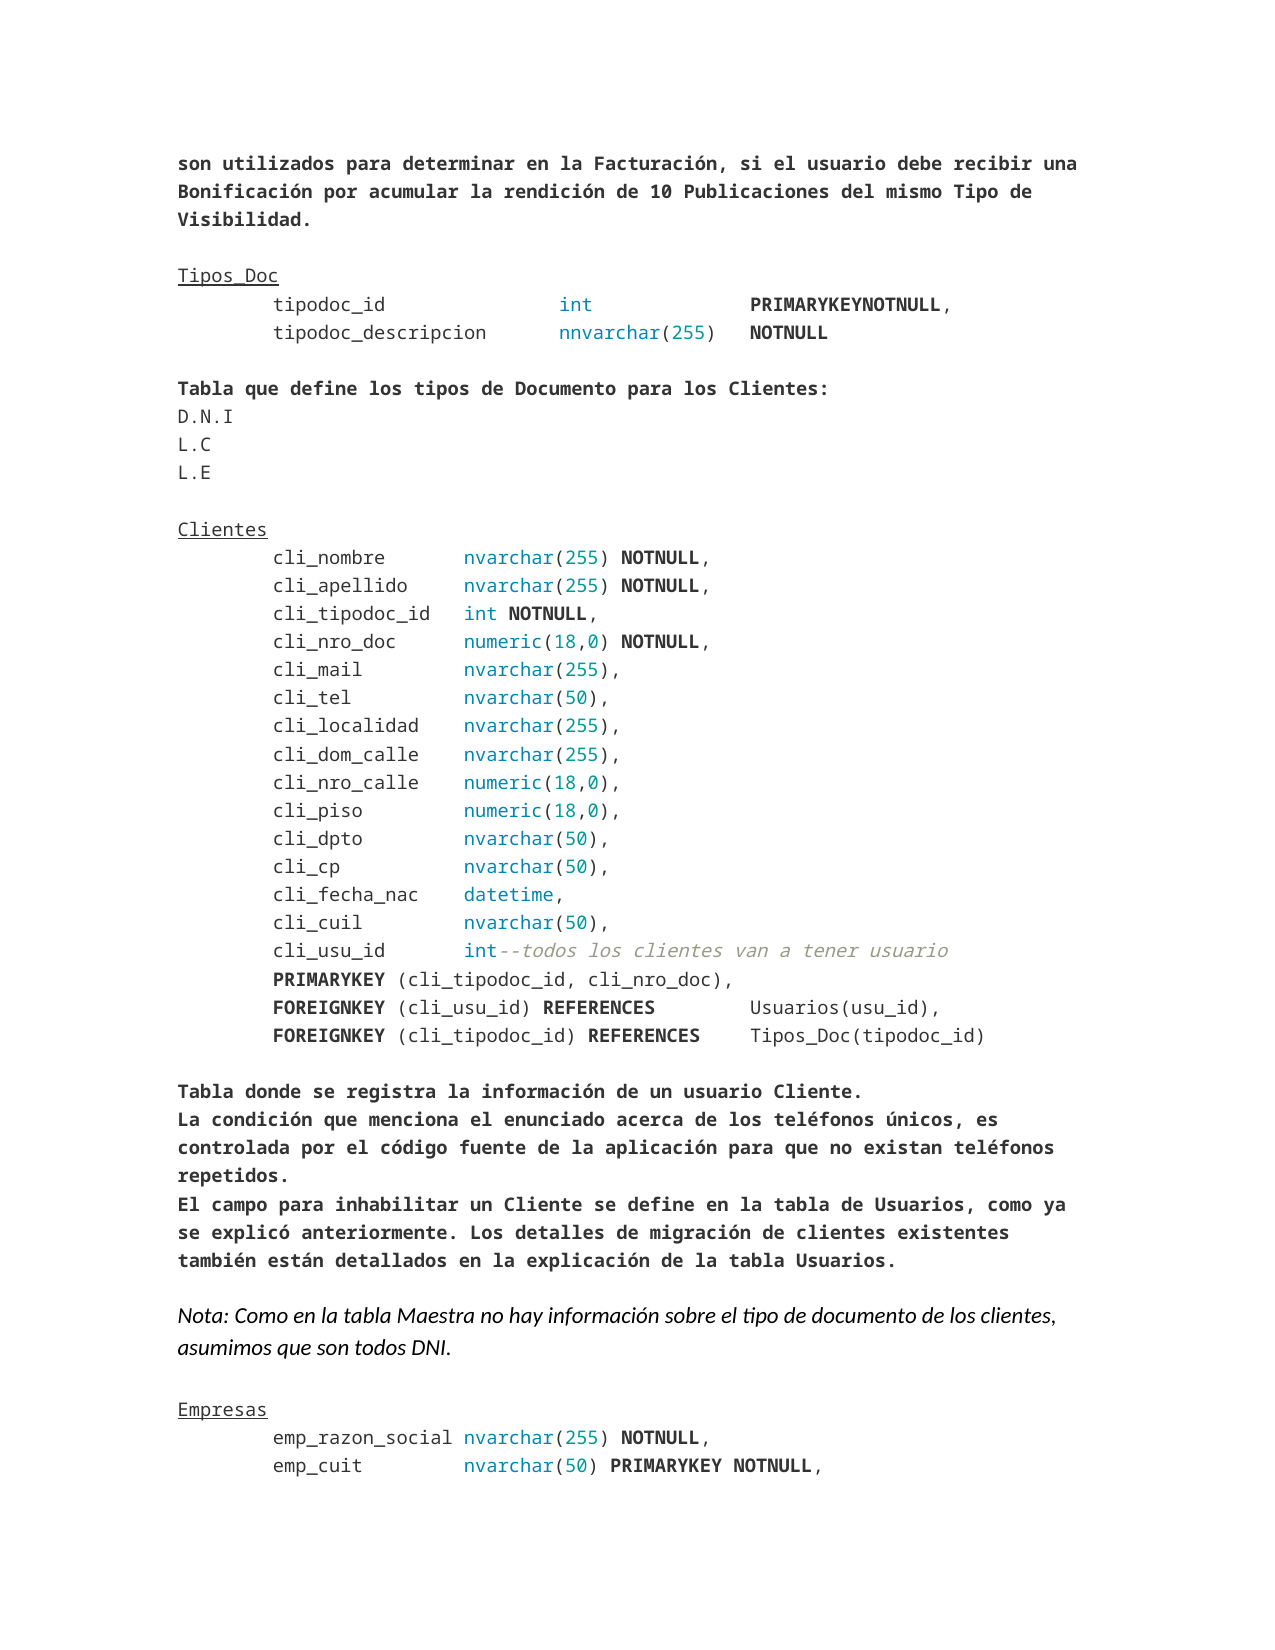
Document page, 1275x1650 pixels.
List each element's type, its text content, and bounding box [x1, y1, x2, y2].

text D.N.I [177, 401, 1098, 429]
text L.C [177, 429, 1098, 457]
text Tipos_Doc [177, 260, 1098, 288]
text emp_razon_social nvarchar(255) NOTNULL, [177, 1421, 1098, 1449]
text Tabla donde se registra la información de un usuario Cliente. [177, 1076, 1098, 1104]
text L.E [177, 457, 1098, 485]
text cli_piso numeric(18,0), [177, 794, 1098, 823]
text cli_apellido nvarchar(255) NOTNULL, [177, 569, 1098, 598]
text emp_cuit nvarchar(50) PRIMARYKEY NOTNULL, [177, 1449, 1098, 1478]
text La condición que menciona el enunciado acerca de los teléfonos únicos, es controlada por el código fuente de la aplicación para que no existan teléfonos repetidos. [177, 1104, 1098, 1188]
text cli_fecha_nac datetime, [177, 879, 1098, 907]
text PRIMARYKEY (cli_tipodoc_id, cli_nro_doc), [177, 963, 1098, 991]
text Nota: Como en la tabla Maestra no hay información sobre el tipo de documento de los clientes, asumimos que son todos DNI. [177, 1301, 1098, 1361]
text tipodoc_id int PRIMARYKEYNOTNULL, [177, 288, 1098, 316]
text FOREIGNKEY (cli_tipodoc_id) REFERENCES Tipos_Doc(tipodoc_id) [177, 1019, 1098, 1048]
text cli_nombre nvarchar(255) NOTNULL, [177, 541, 1098, 569]
text cli_cp nvarchar(50), [177, 851, 1098, 879]
text El campo para inhabilitar un Cliente se define en la tabla de Usuarios, como ya se explicó anteriormente. Los detalles de migración de clientes existentes también están detallados en la explicación de la tabla Usuarios. [177, 1188, 1098, 1273]
text cli_tel nvarchar(50), [177, 682, 1098, 710]
text cli_nro_doc numeric(18,0) NOTNULL, [177, 626, 1098, 654]
text tipodoc_descripcion nnvarchar(255) NOTNULL [177, 316, 1098, 344]
text cli_nro_calle numeric(18,0), [177, 766, 1098, 794]
text FOREIGNKEY (cli_usu_id) REFERENCES Usuarios(usu_id), [177, 991, 1098, 1019]
text Clientes [177, 513, 1098, 541]
text Empresas [177, 1393, 1098, 1421]
text cli_cuil nvarchar(50), [177, 907, 1098, 935]
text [177, 148, 1098, 232]
text cli_dom_calle nvarchar(255), [177, 738, 1098, 766]
text cli_usu_id int--todos los clientes van a tener usuario [177, 935, 1098, 963]
text cli_mail nvarchar(255), [177, 654, 1098, 682]
text cli_localidad nvarchar(255), [177, 710, 1098, 738]
text cli_tipodoc_id int NOTNULL, [177, 598, 1098, 626]
text Tabla que define los tipos de Documento para los Clientes: [177, 373, 1098, 401]
text cli_dpto nvarchar(50), [177, 823, 1098, 851]
